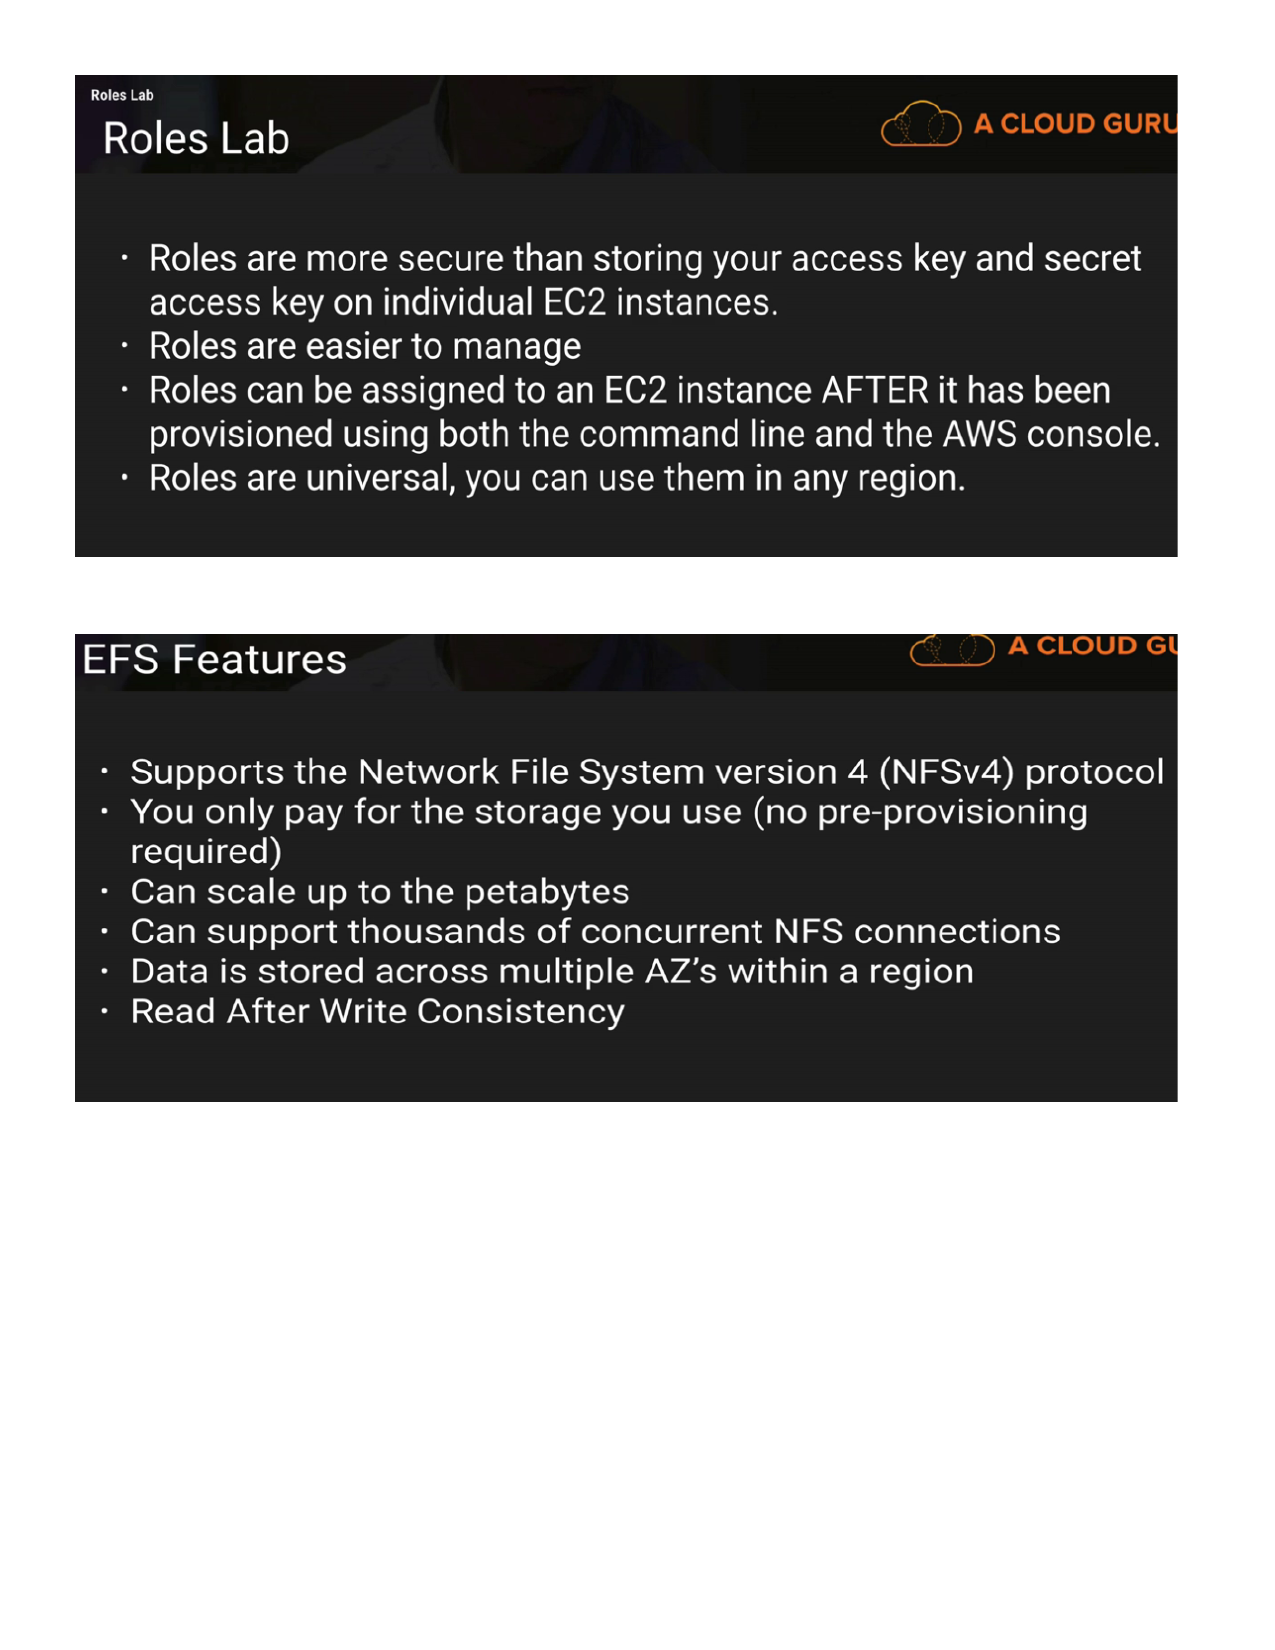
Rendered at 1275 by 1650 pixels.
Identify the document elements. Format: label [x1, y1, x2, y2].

picture [75, 75, 1178, 557]
picture [75, 634, 1178, 1102]
